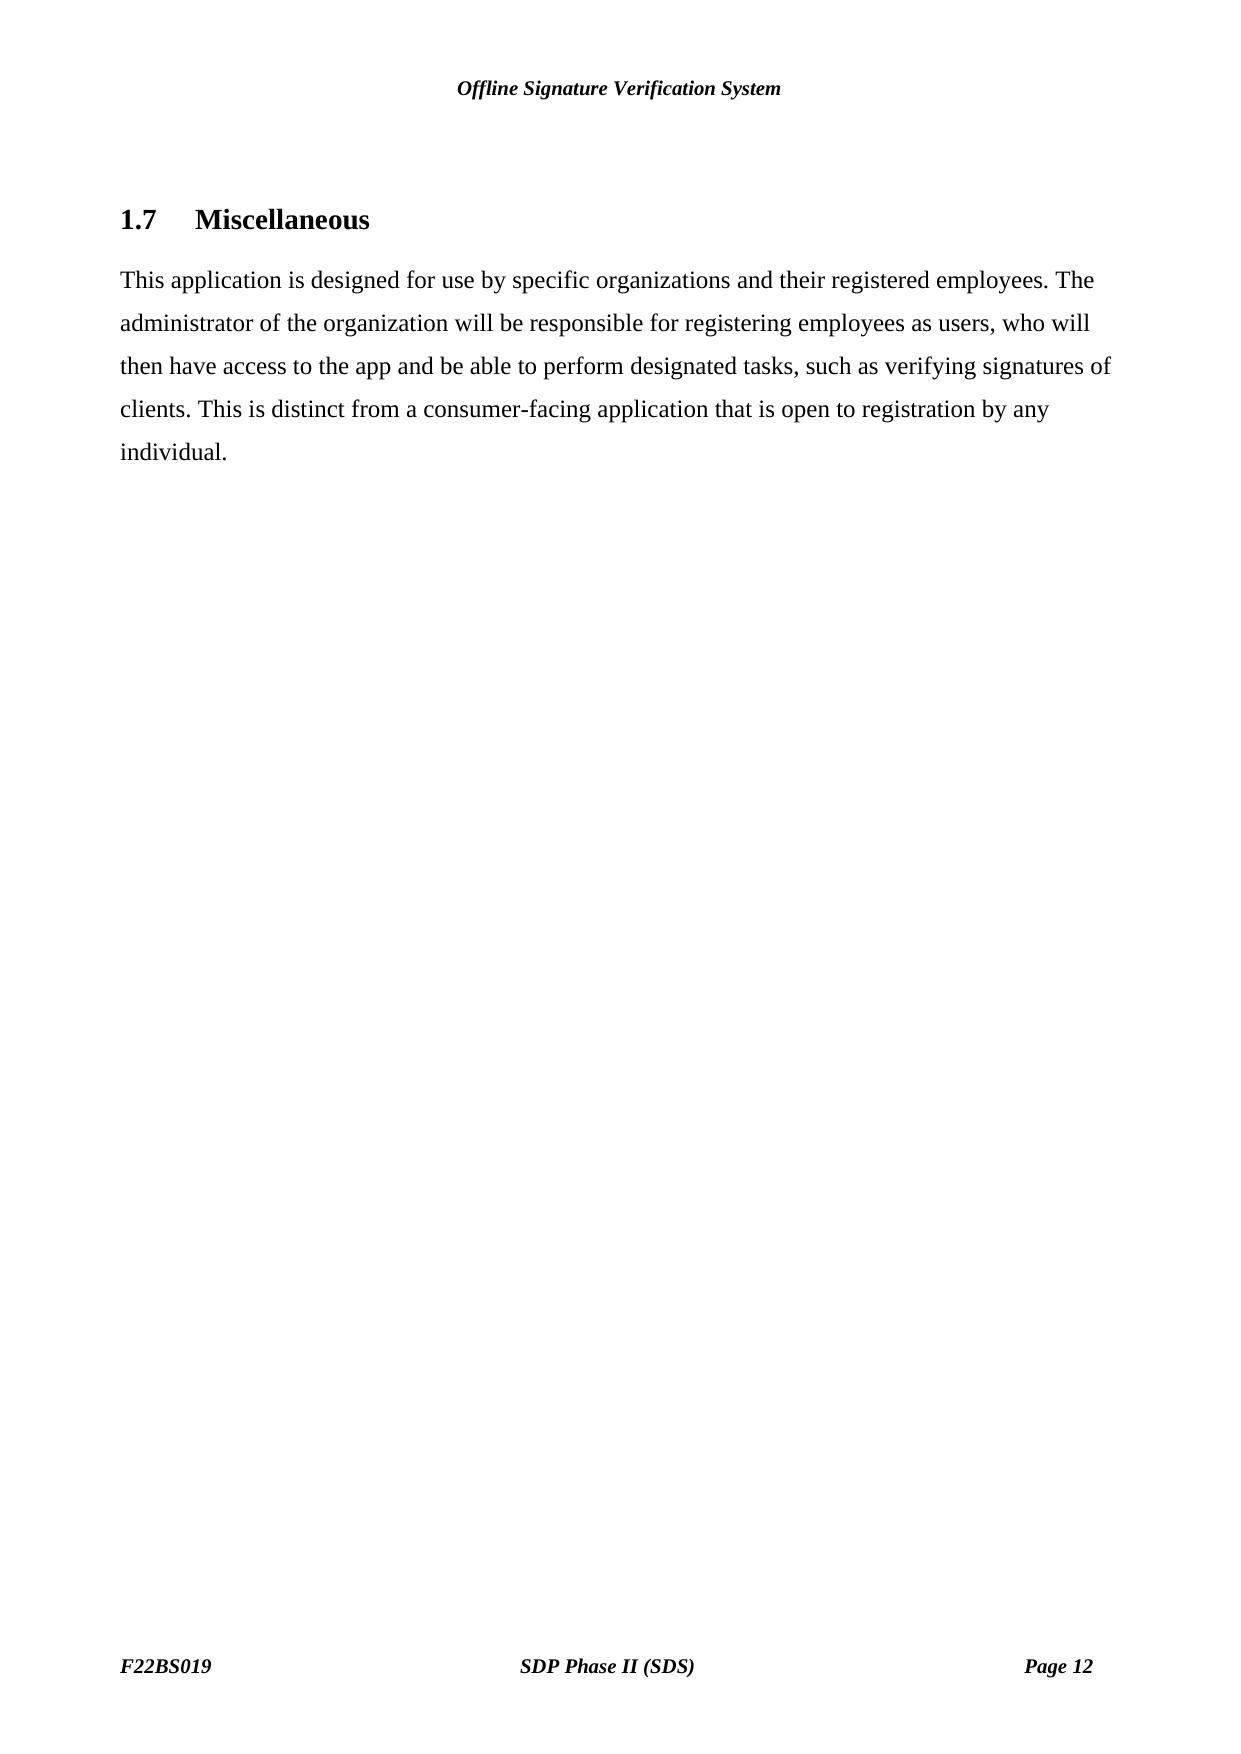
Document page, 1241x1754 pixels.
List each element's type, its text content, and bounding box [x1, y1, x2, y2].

subtitle Miscellaneous [120, 202, 1120, 236]
text This application is designed for use by specific organizations and their registered employees. The administrator of the organization will be responsible for registering employees as users, who will then have access to the app and be able to perform designated tasks, such as verifying signatures of clients. This is distinct from a consumer-facing application that is open to registration by any individual. [120, 265, 1120, 466]
